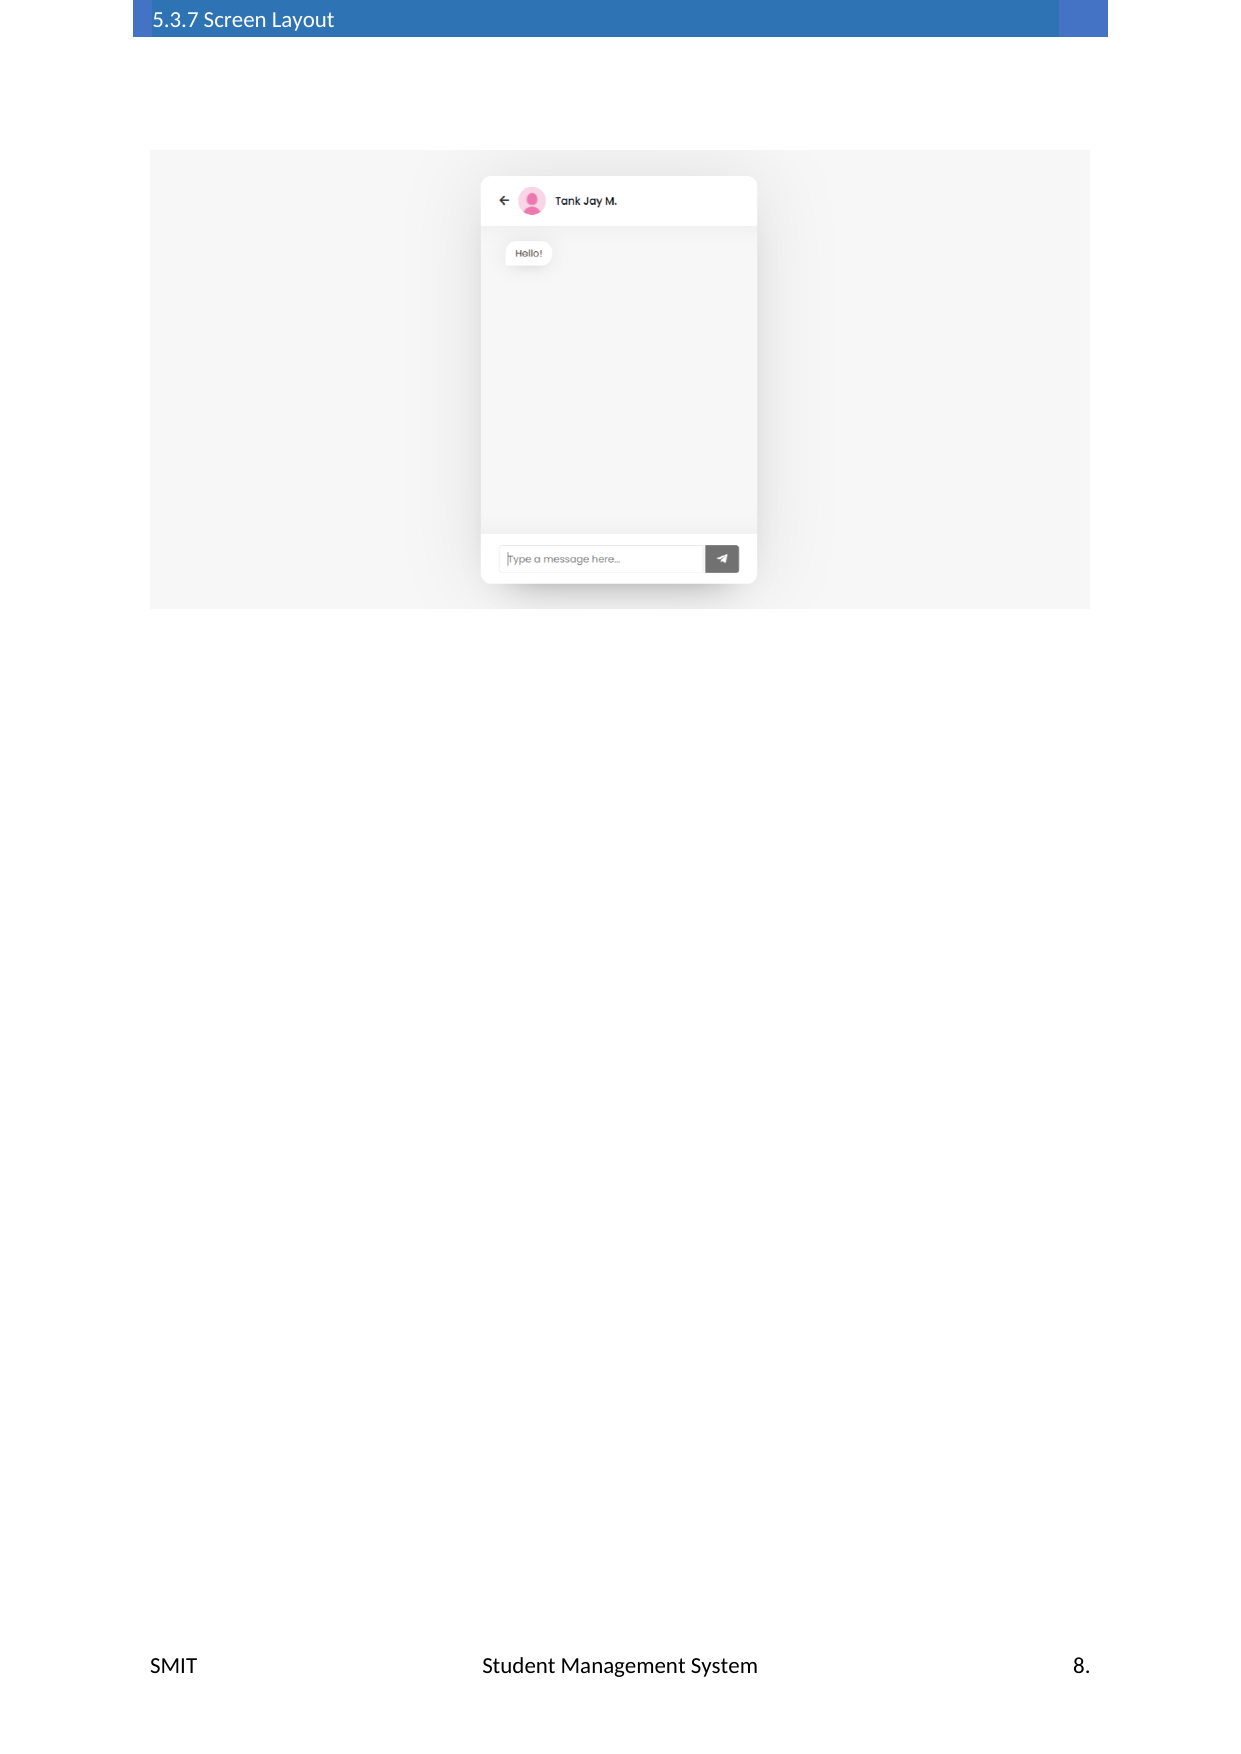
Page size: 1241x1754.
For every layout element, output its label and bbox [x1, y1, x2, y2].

picture [150, 150, 1091, 609]
